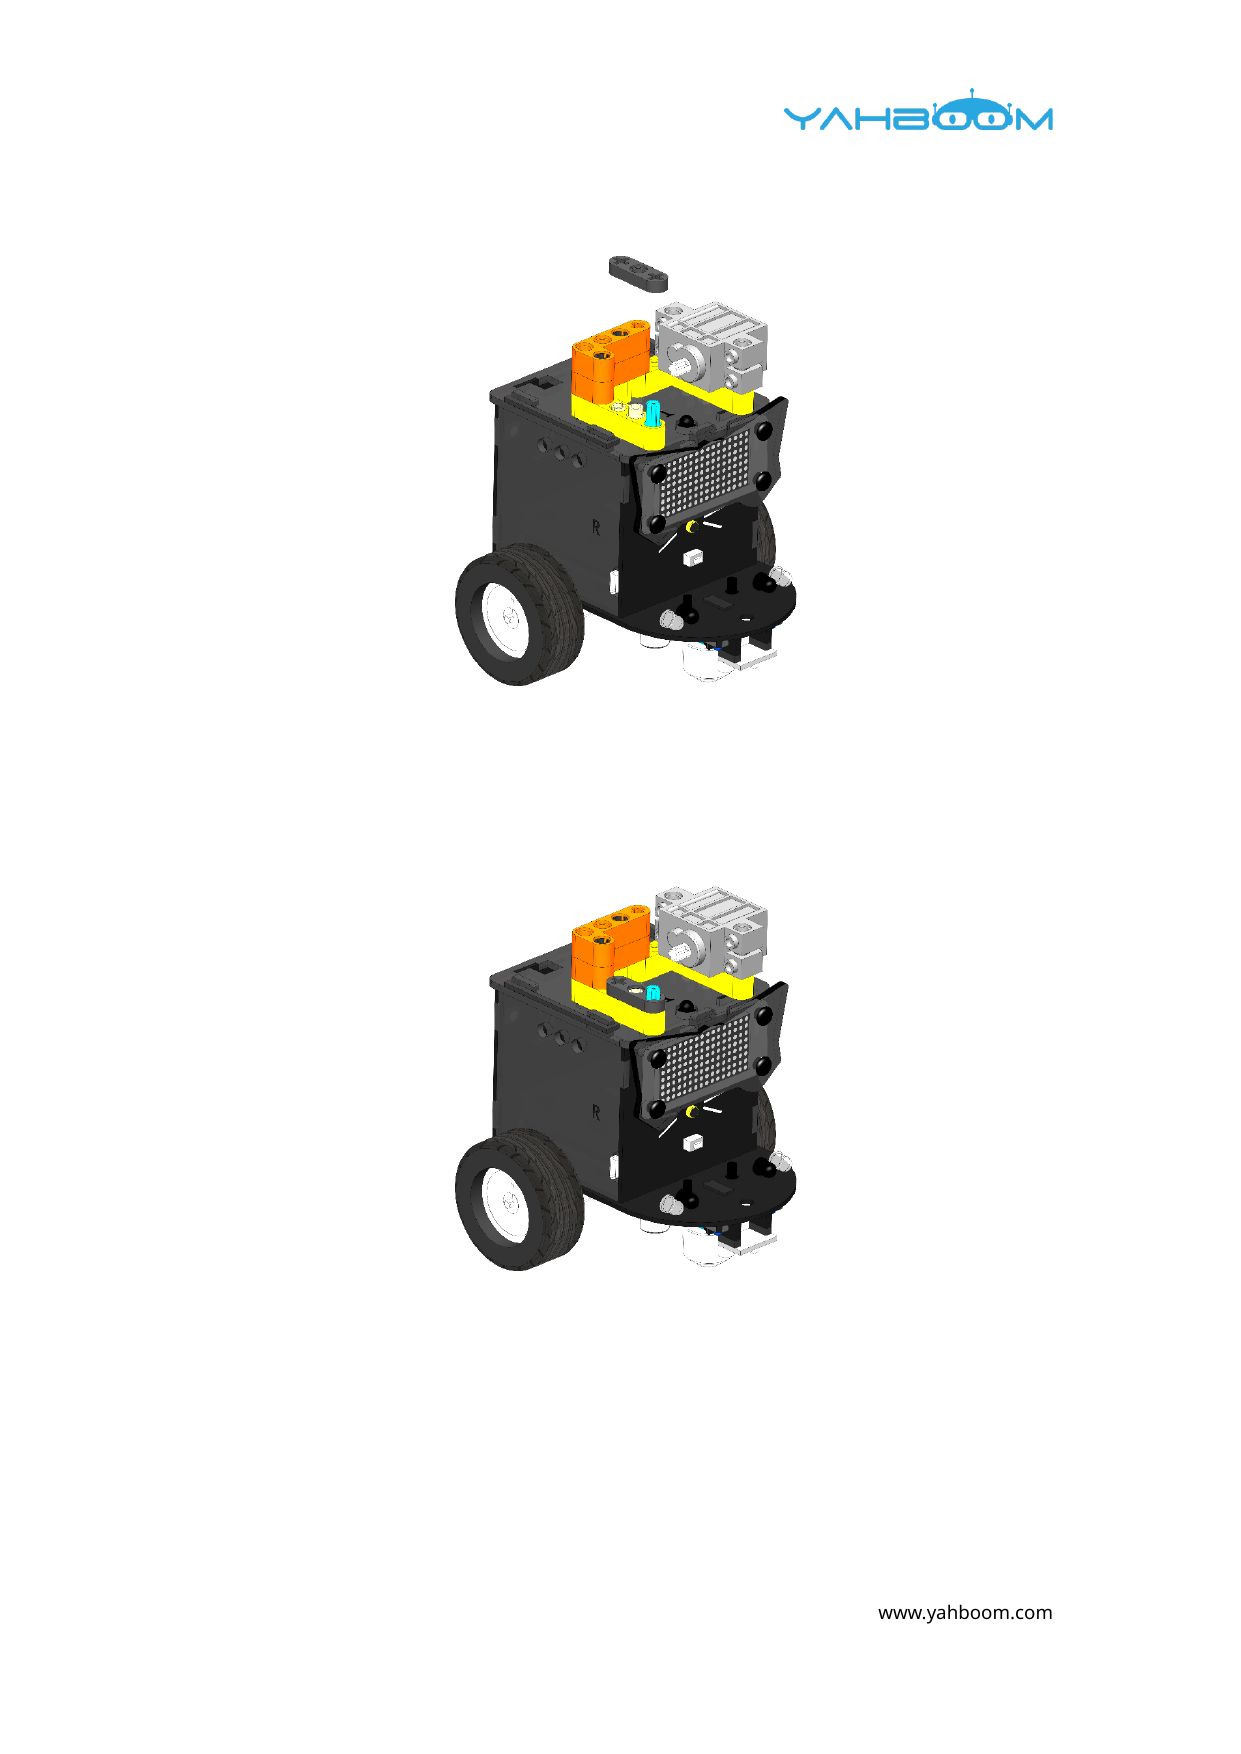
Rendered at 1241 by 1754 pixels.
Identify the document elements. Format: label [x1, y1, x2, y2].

picture [187, 159, 1053, 720]
picture [784, 88, 1053, 130]
picture [187, 744, 1053, 1305]
